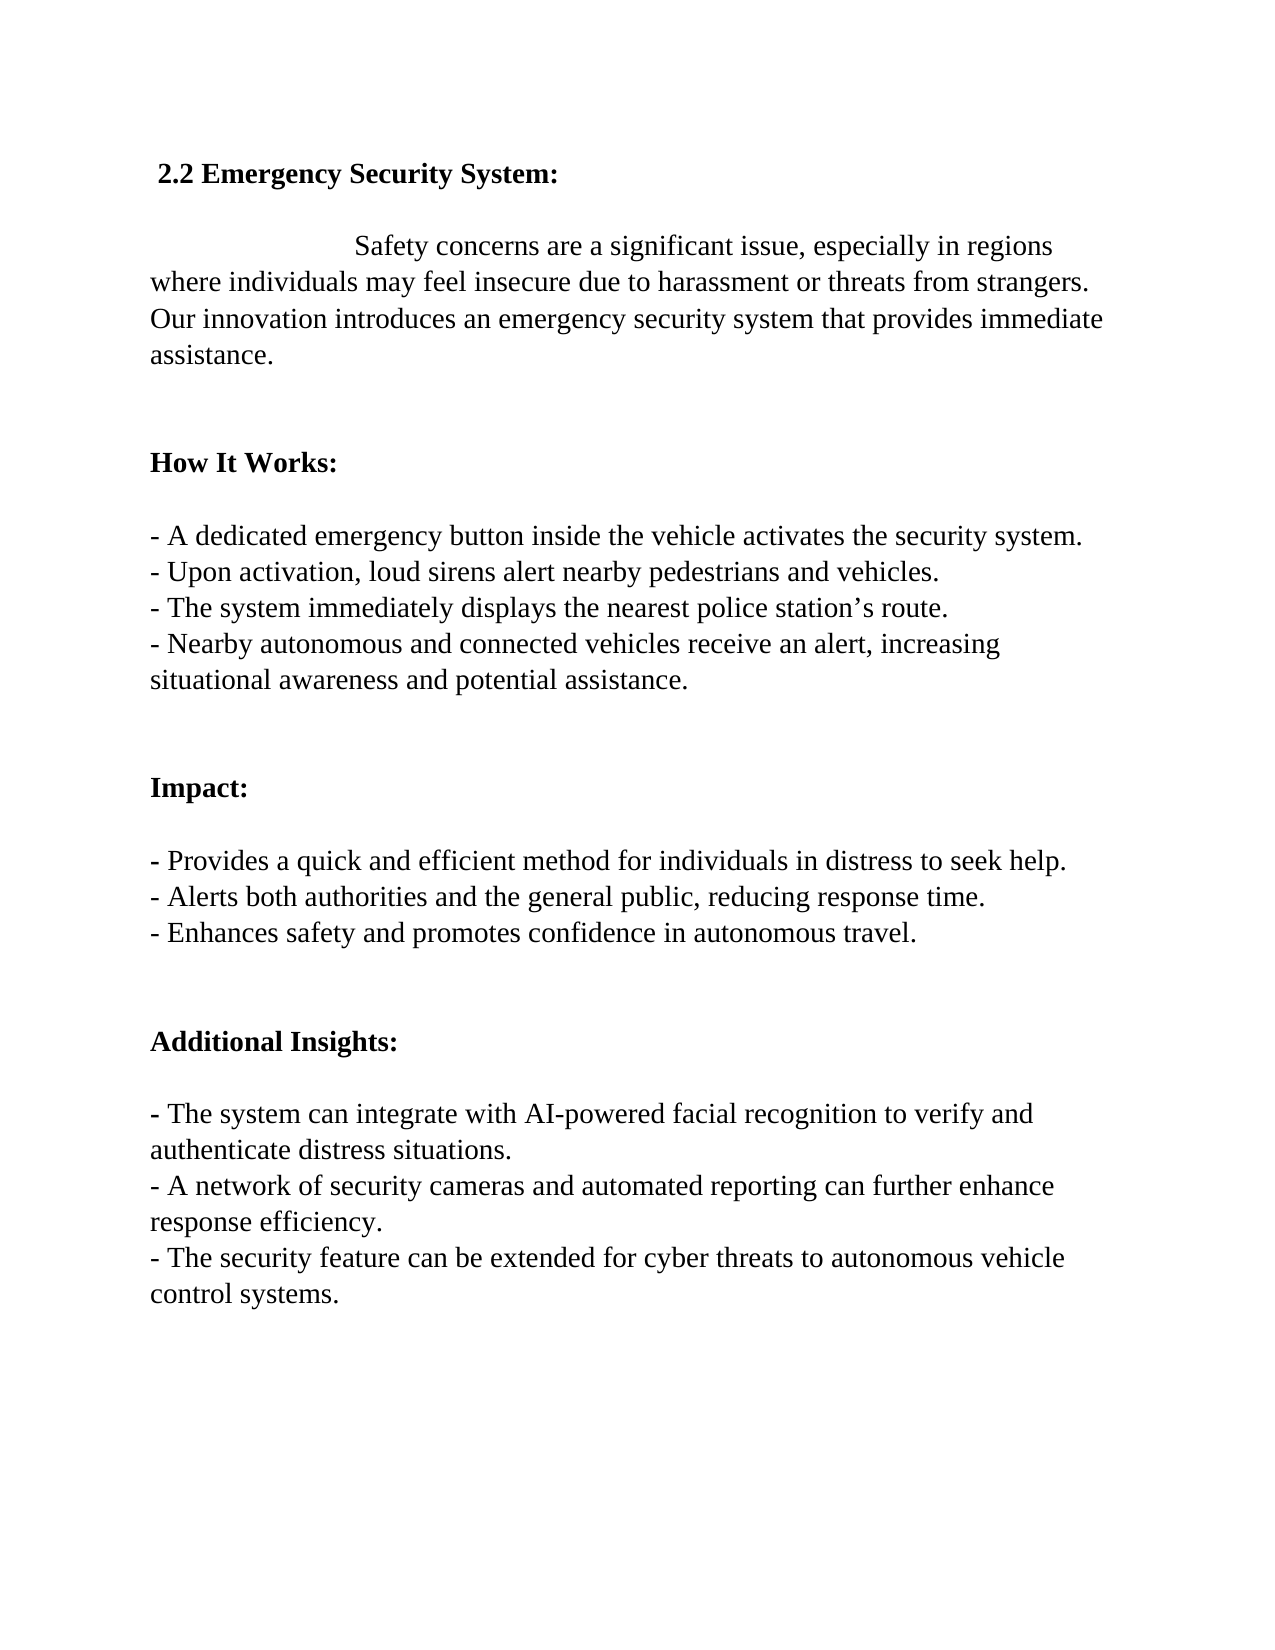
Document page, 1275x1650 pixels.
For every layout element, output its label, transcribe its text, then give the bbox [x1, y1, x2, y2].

subtitle 2.2 Emergency Security System: [150, 156, 1125, 190]
subtitle - Upon activation, loud sirens alert nearby pedestrians and vehicles. [150, 554, 1125, 587]
subtitle Additional Insights: [150, 1024, 1125, 1057]
subtitle - The system immediately displays the nearest police station’s route. [150, 590, 1125, 623]
subtitle - Provides a quick and efficient method for individuals in distress to seek help. [150, 843, 1125, 876]
subtitle - The security feature can be extended for cyber threats to autonomous vehicle control systems. [150, 1241, 1125, 1310]
subtitle - Enhances safety and promotes confidence in autonomous travel. [150, 915, 1125, 949]
subtitle Safety concerns are a significant issue, especially in regions where individuals may feel insecure due to harassment or threats from strangers. Our innovation introduces an emergency security system that provides immediate assistance. [150, 228, 1125, 370]
subtitle Impact: [150, 771, 1125, 804]
subtitle - Nearby autonomous and connected vehicles receive an alert, increasing situational awareness and potential assistance. [150, 626, 1125, 696]
subtitle - Alerts both authorities and the general public, reducing response time. [150, 879, 1125, 913]
subtitle - The system can integrate with AI-powered facial recognition to verify and authenticate distress situations. [150, 1096, 1125, 1166]
subtitle How It Works: [150, 445, 1125, 479]
subtitle - A network of security cameras and automated reporting can further enhance response efficiency. [150, 1168, 1125, 1238]
subtitle - A dedicated emergency button inside the vehicle activates the security system. [150, 518, 1125, 551]
